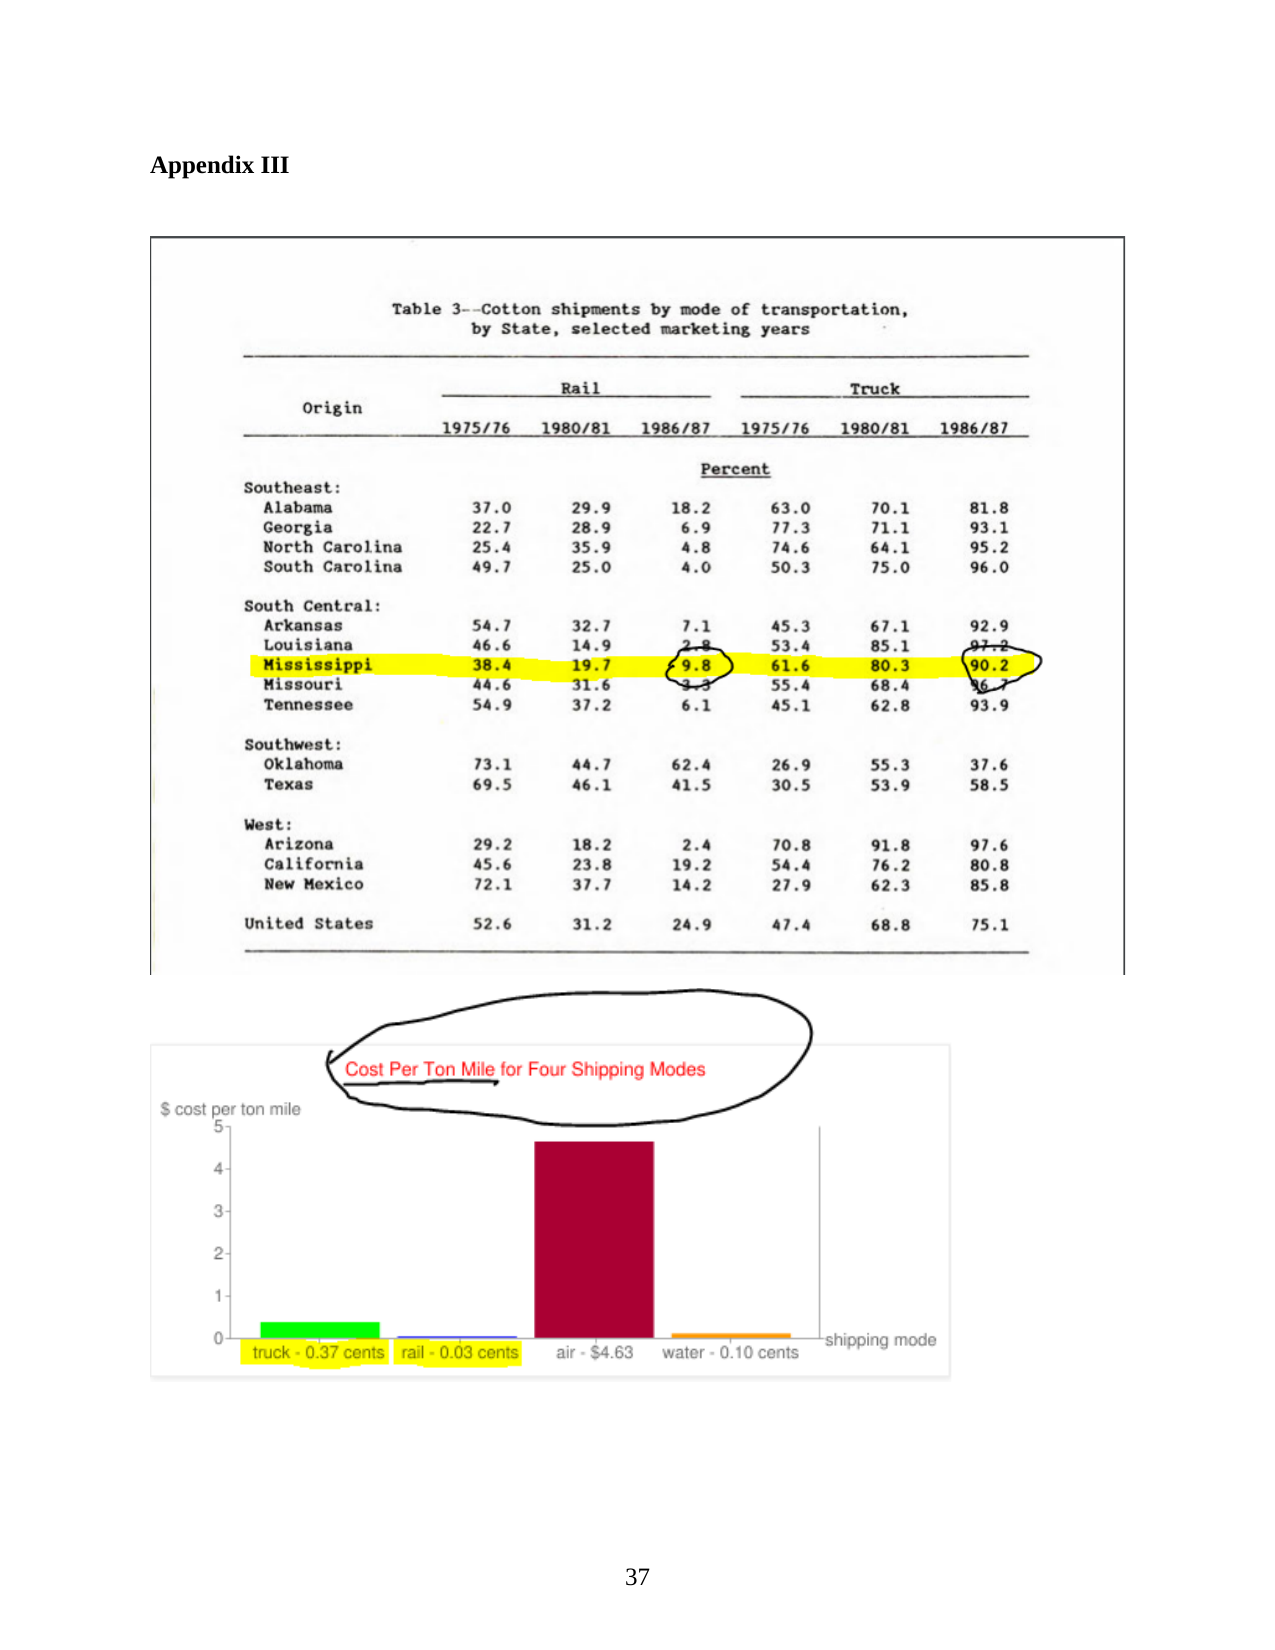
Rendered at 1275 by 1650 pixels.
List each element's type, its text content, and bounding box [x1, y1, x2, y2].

picture [150, 236, 1125, 975]
text Appendix III [150, 150, 1125, 179]
picture [150, 988, 952, 1382]
